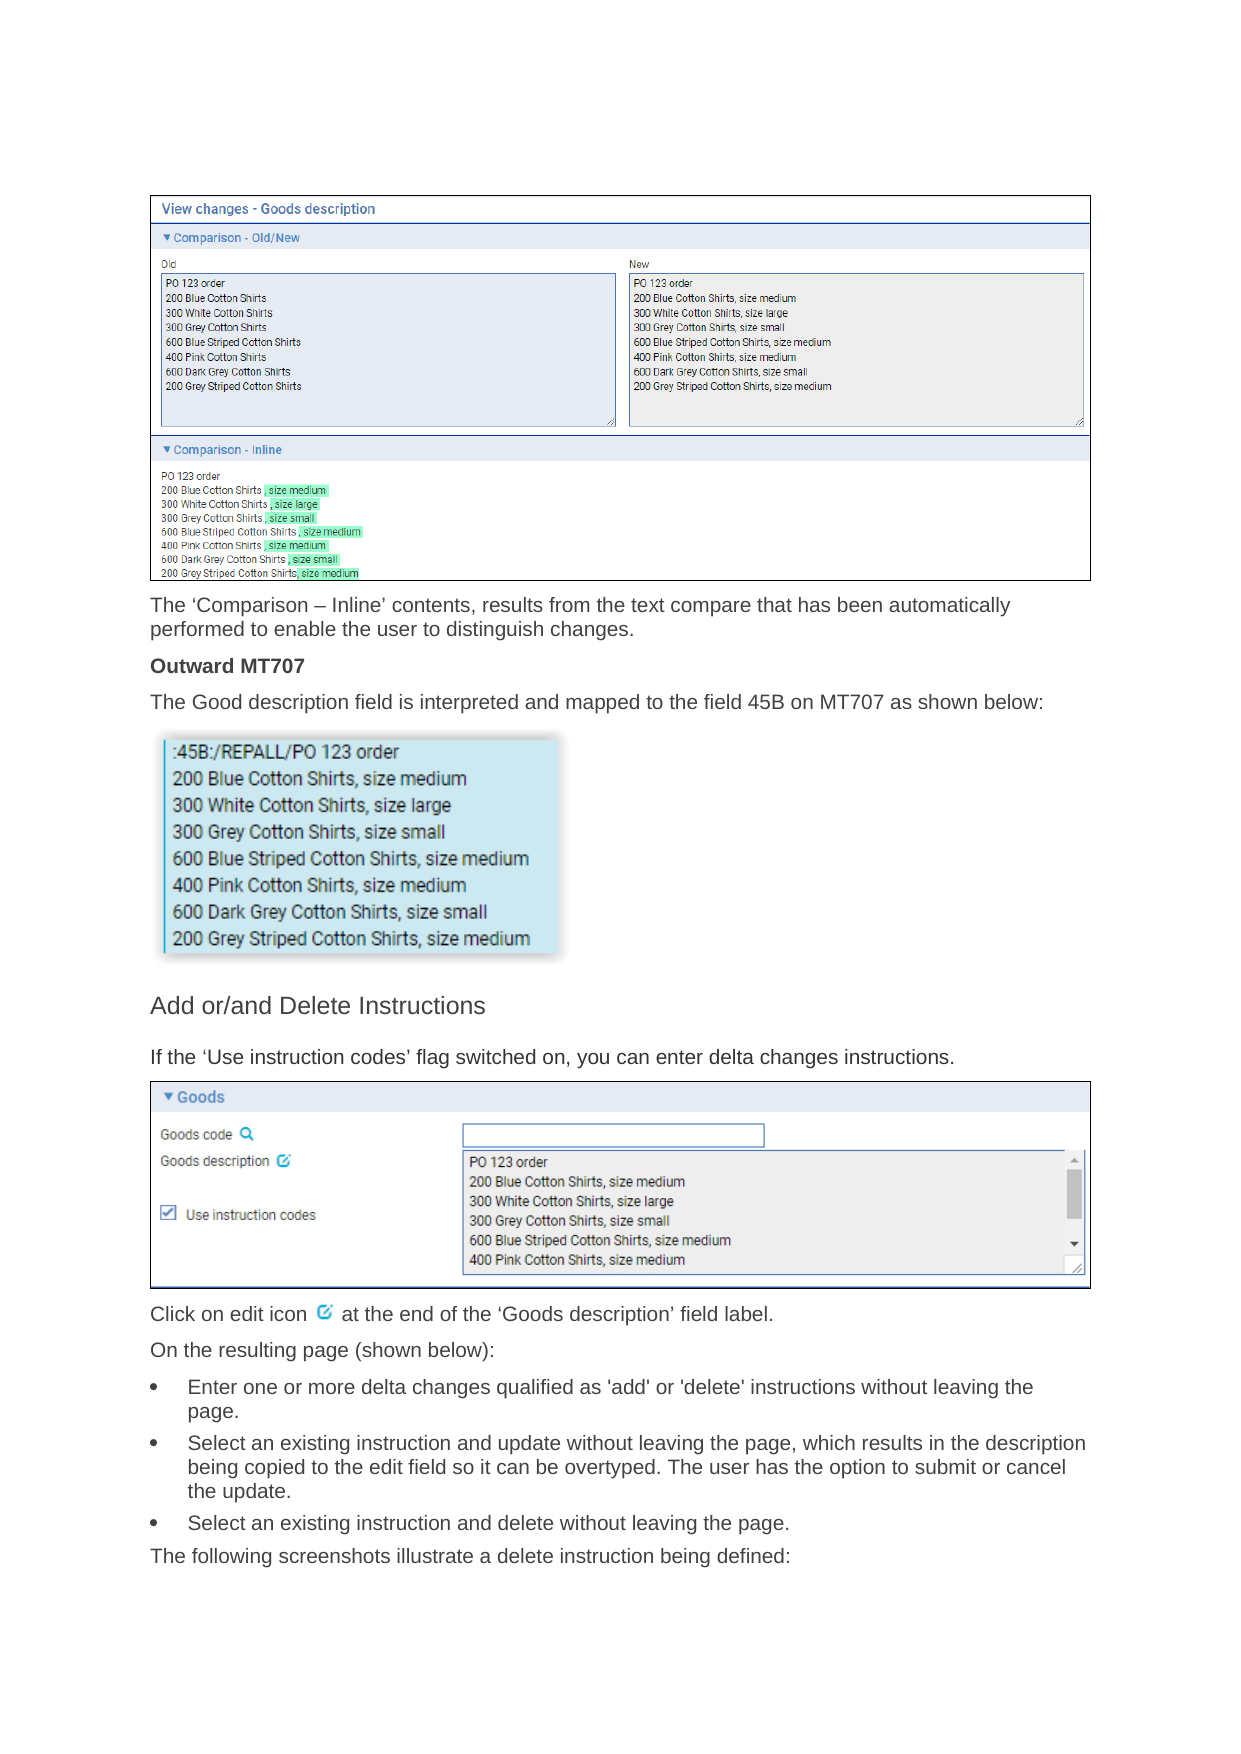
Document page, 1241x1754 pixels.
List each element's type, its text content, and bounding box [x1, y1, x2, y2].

text Select an existing instruction and update without leaving the page, which results in the description being copied to the edit field so it can be overtyped. The user has the option to submit or cancel the update. [150, 1431, 1090, 1503]
text The ‘Comparison – Inline’ contents, results from the text compare that has been automatically performed to enable the user to distinguish changes. [150, 593, 1090, 641]
text If the ‘Use instruction codes’ flag switched on, you can enter delta changes instructions. [150, 1044, 1090, 1068]
text The Good description field is interpreted and mapped to the field 45B on MT707 as shown below: [150, 690, 1090, 714]
text Outward MT707 [150, 654, 1090, 678]
picture [151, 196, 1090, 580]
subtitle Add or/and Delete Instructions [150, 991, 1090, 1019]
text The following screenshots illustrate a delete instruction being defined: [150, 1544, 1090, 1568]
picture [151, 1082, 1090, 1288]
text On the resulting page (shown below): [150, 1338, 1090, 1362]
text Select an existing instruction and delete without leaving the page. [150, 1511, 1090, 1535]
picture [150, 726, 571, 966]
text Click on edit icon at the end of the ‘Goods description’ field label. [150, 1301, 1090, 1326]
text Enter one or more delta changes qualified as 'add' or 'delete' instructions without leaving the page. [150, 1374, 1090, 1423]
picture [313, 1301, 336, 1322]
